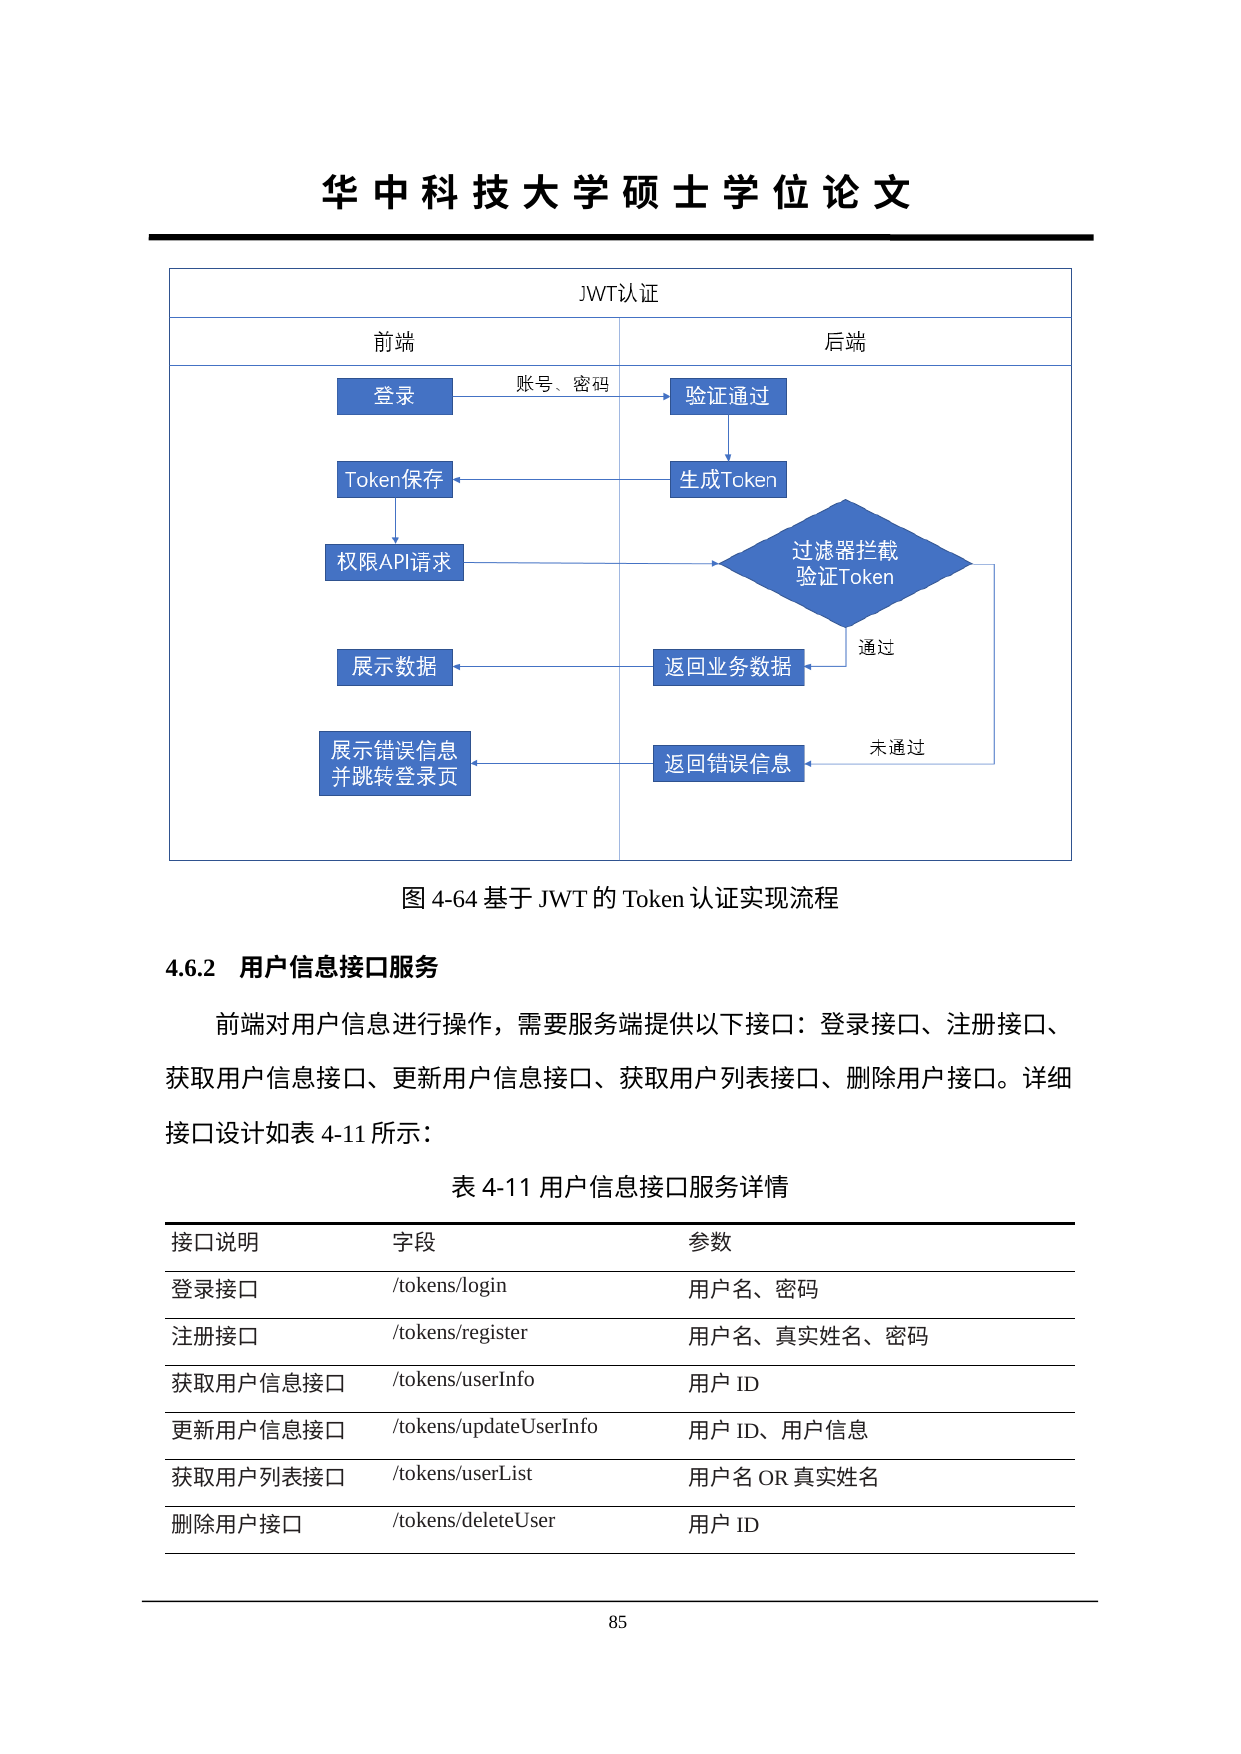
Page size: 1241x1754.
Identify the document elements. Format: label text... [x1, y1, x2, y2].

table_cell /tokens/userList [387, 1460, 682, 1506]
table_cell 更新用户信息接口 [165, 1413, 387, 1459]
table_cell 用户名、密码 [682, 1272, 1075, 1318]
table_cell 登录接口 [165, 1272, 387, 1318]
table_cell 用户名OR真实姓名 [682, 1460, 1075, 1506]
table_cell 获取用户信息接口 [165, 1366, 387, 1412]
table_cell /tokens/userInfo [387, 1366, 682, 1412]
table_header 接口说明 [165, 1225, 387, 1271]
table_cell 获取用户列表接口 [165, 1460, 387, 1506]
table_cell 用户ID [682, 1507, 1075, 1553]
table_header 参数 [682, 1225, 1075, 1271]
table_cell 用户名、真实姓名、密码 [682, 1319, 1075, 1365]
table_header 字段 [387, 1225, 682, 1271]
table_cell 用户ID [682, 1366, 1075, 1412]
table_cell /tokens/login [387, 1272, 682, 1318]
table_cell 注册接口 [165, 1319, 387, 1365]
table_cell 用户ID、用户信息 [682, 1413, 1075, 1459]
table_cell /tokens/updateUserInfo [387, 1413, 682, 1459]
table_cell /tokens/deleteUser [387, 1507, 682, 1553]
picture [165, 265, 1075, 864]
subtitle 用户信息接口服务 [165, 947, 1075, 983]
table_cell /tokens/register [387, 1319, 682, 1365]
table_cell 删除用户接口 [165, 1507, 387, 1553]
